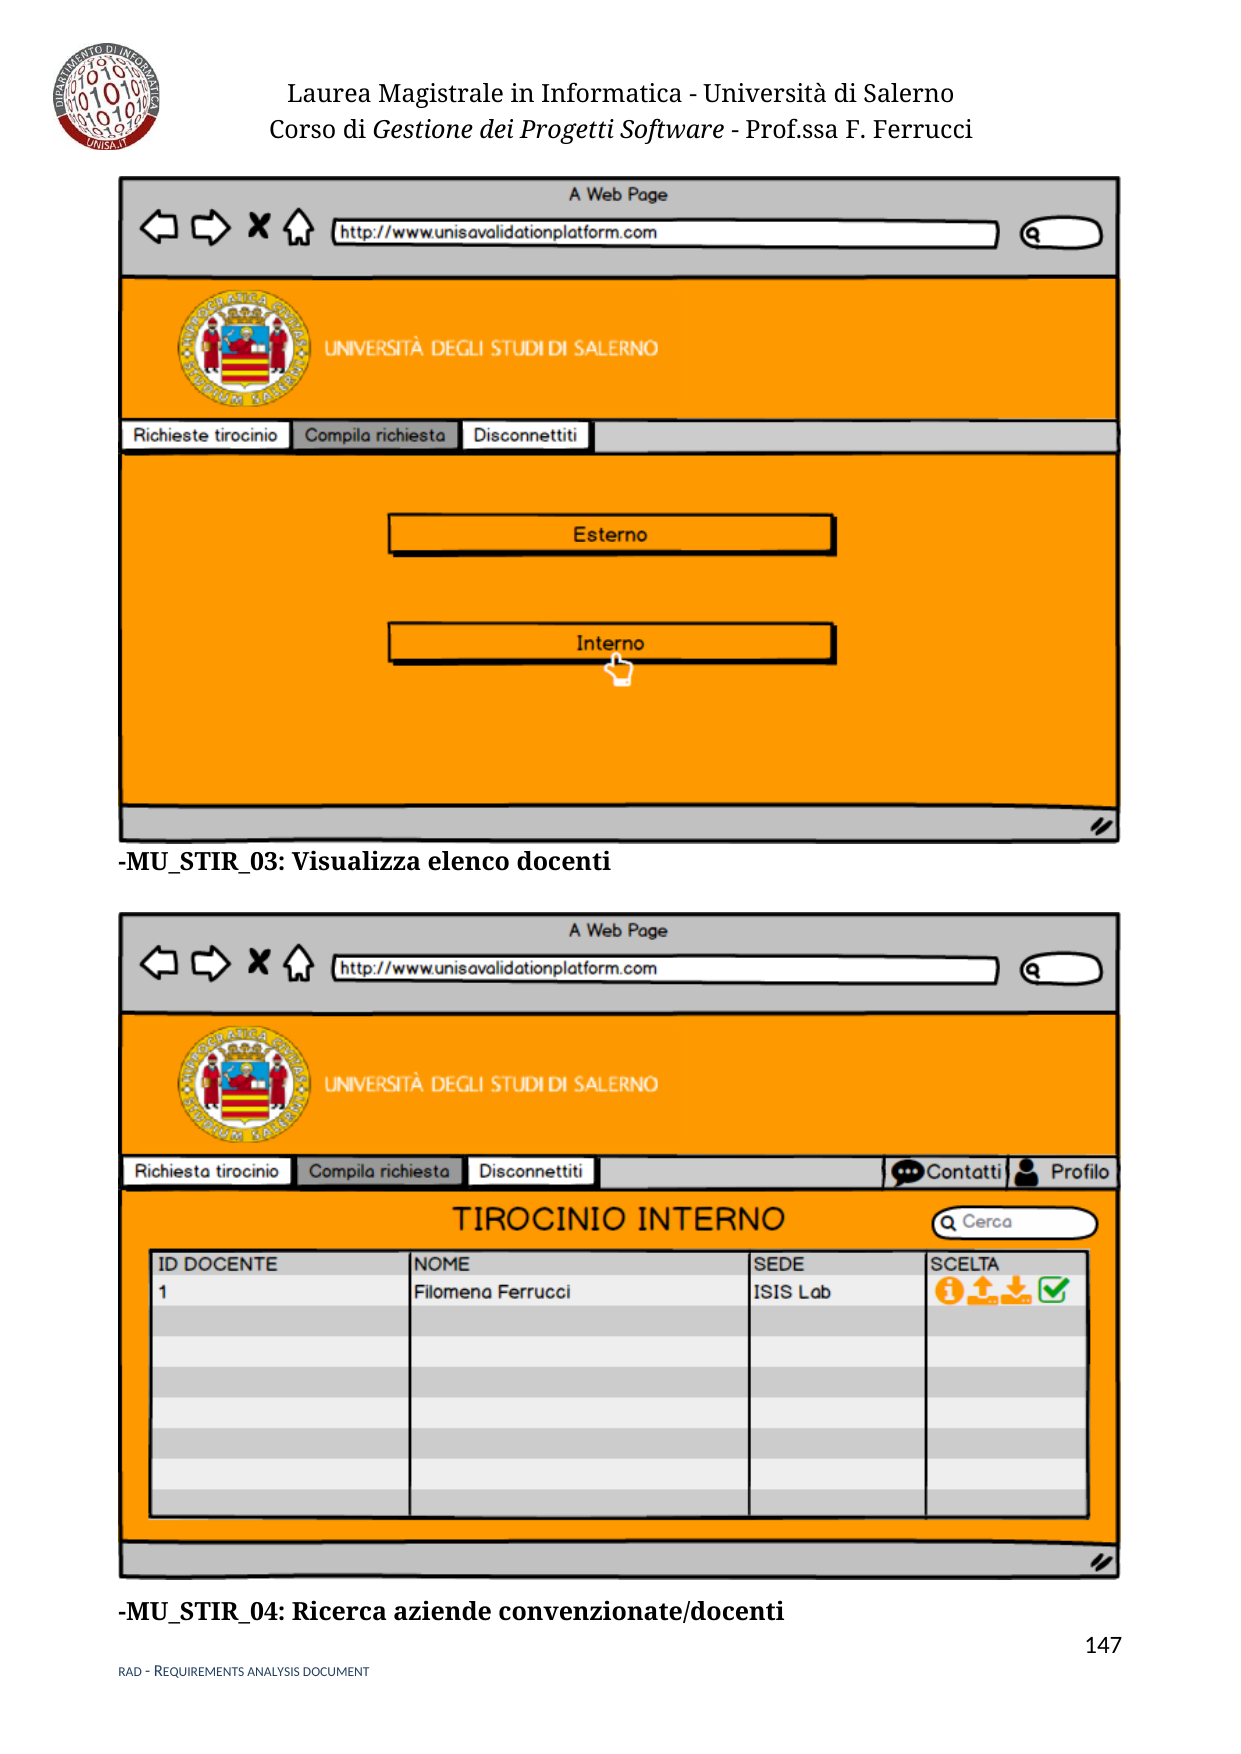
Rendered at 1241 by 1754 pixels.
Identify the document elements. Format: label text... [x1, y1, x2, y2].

text -MU_STIR_04: Ricerca aziende convenzionate/docenti [118, 1594, 1122, 1628]
picture [118, 176, 1121, 844]
text -MU_STIR_03: Visualizza elenco docenti [118, 844, 1122, 878]
picture [118, 912, 1121, 1580]
picture [53, 43, 160, 150]
